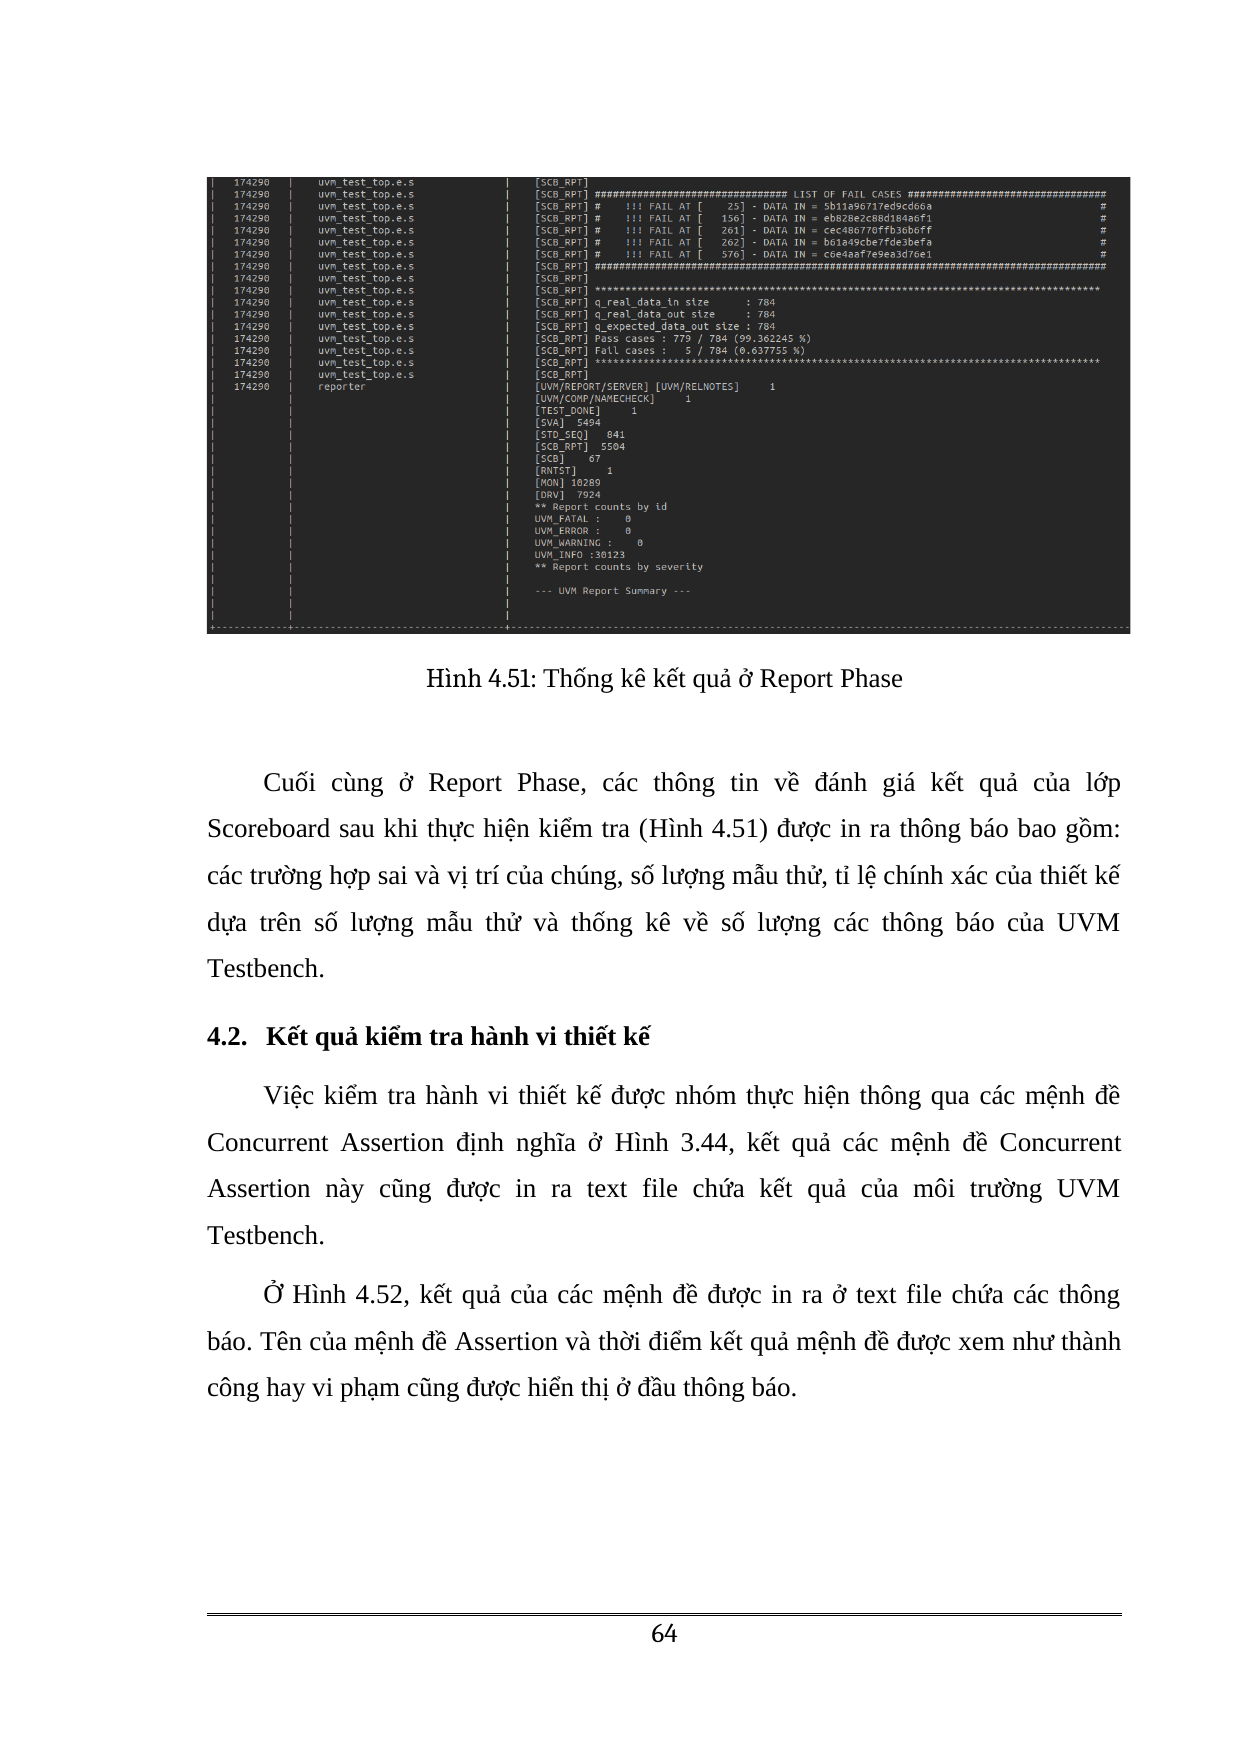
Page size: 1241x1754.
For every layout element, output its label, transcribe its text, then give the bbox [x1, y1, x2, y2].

picture [206, 177, 1131, 634]
subtitle Kết quả kiểm tra hành vi thiết kế [207, 1020, 1122, 1051]
